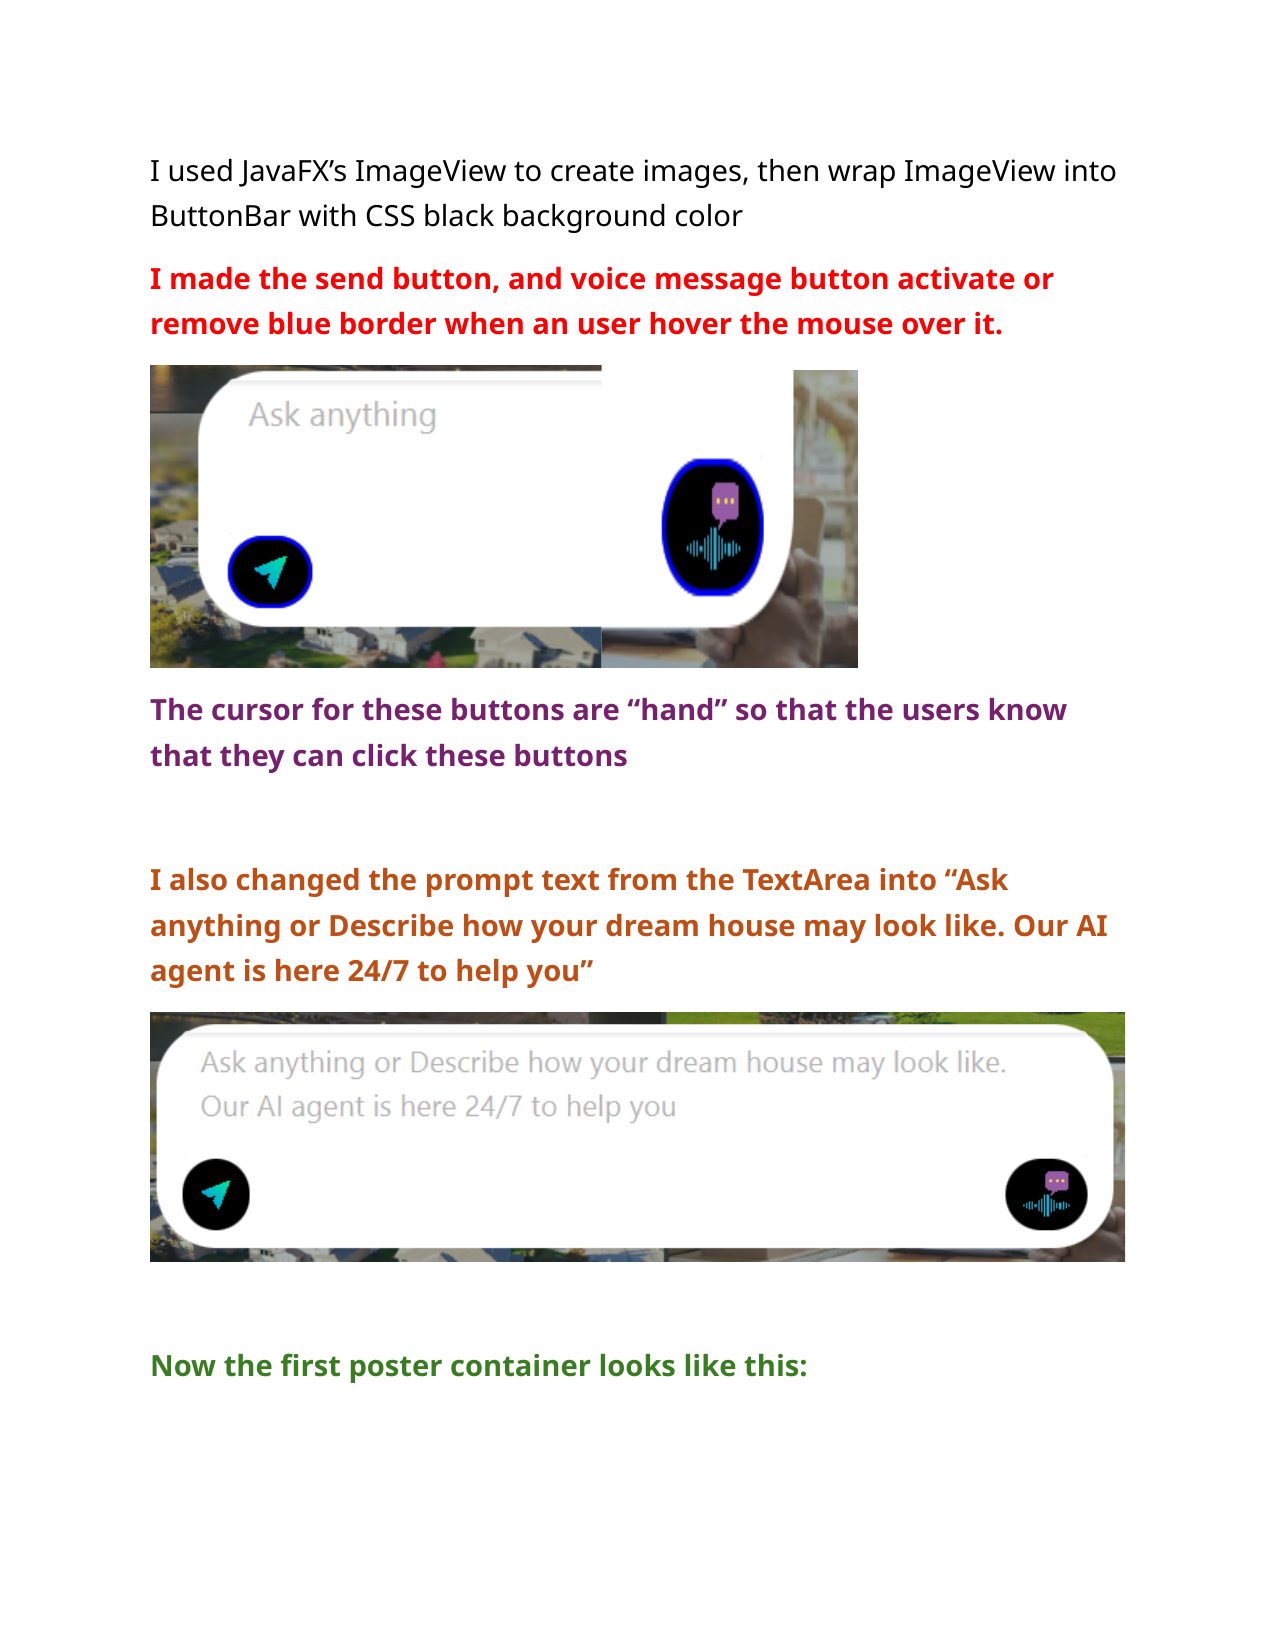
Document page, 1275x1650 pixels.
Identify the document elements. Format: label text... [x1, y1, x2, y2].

picture [150, 365, 858, 668]
text Now the first poster container looks like this: [150, 1346, 1125, 1385]
text The cursor for these buttons are “hand” so that the users know that they can click these buttons [150, 689, 1125, 774]
picture [150, 1012, 1125, 1262]
text I made the send button, and voice message button activate or remove blue border when an user hover the mouse over it. [150, 258, 1125, 343]
text I used JavaFX’s ImageView to create images, then wrap ImageView into ButtonBar with CSS black background color [150, 150, 1125, 235]
text I also changed the prompt text from the TextArea into “Ask anything or Describe how your dream house may look like. Our AI agent is here 24/7 to help you” [150, 859, 1125, 990]
